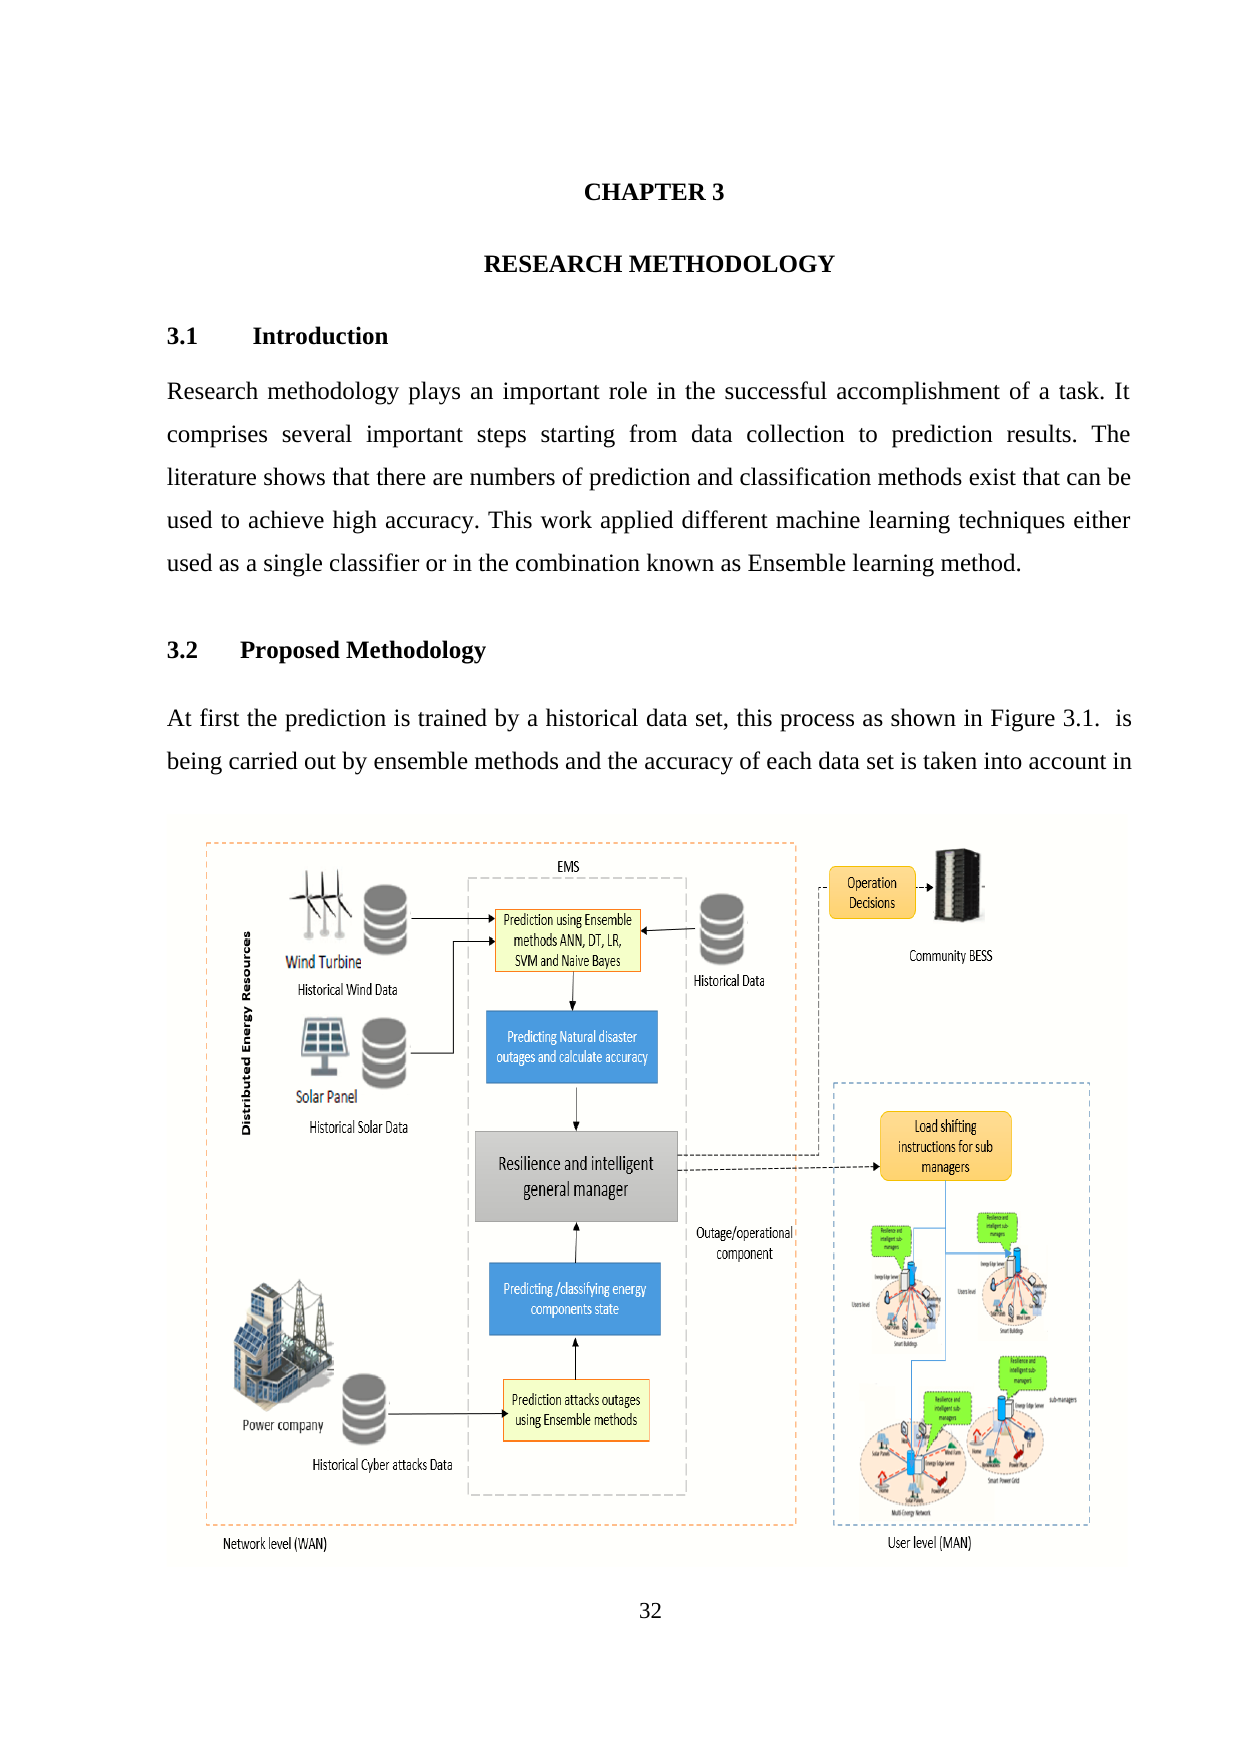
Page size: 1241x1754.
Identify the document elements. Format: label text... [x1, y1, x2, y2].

list Proposed Methodology [167, 635, 1132, 664]
subtitle CHAPTER 3 [527, 177, 773, 206]
picture [166, 814, 1128, 1567]
text At first the prediction is trained by a historical data set, this process as shown in Figure 3.1. is being carried out by ensemble methods and the accuracy of each data set is taken into account in [167, 703, 1134, 775]
subtitle RESEARCH METHODOLOGY [177, 249, 944, 278]
list Introduction [167, 321, 1134, 349]
text Research methodology plays an important role in the successful accomplishment of a task. It comprises several important steps starting from data collection to prediction results. The literature shows that there are numbers of prediction and classification methods exist that can be used to achieve high accuracy. This work applied different machine learning techniques either used as a single classifier or in the combination known as Ensemble learning method. [167, 376, 1132, 577]
